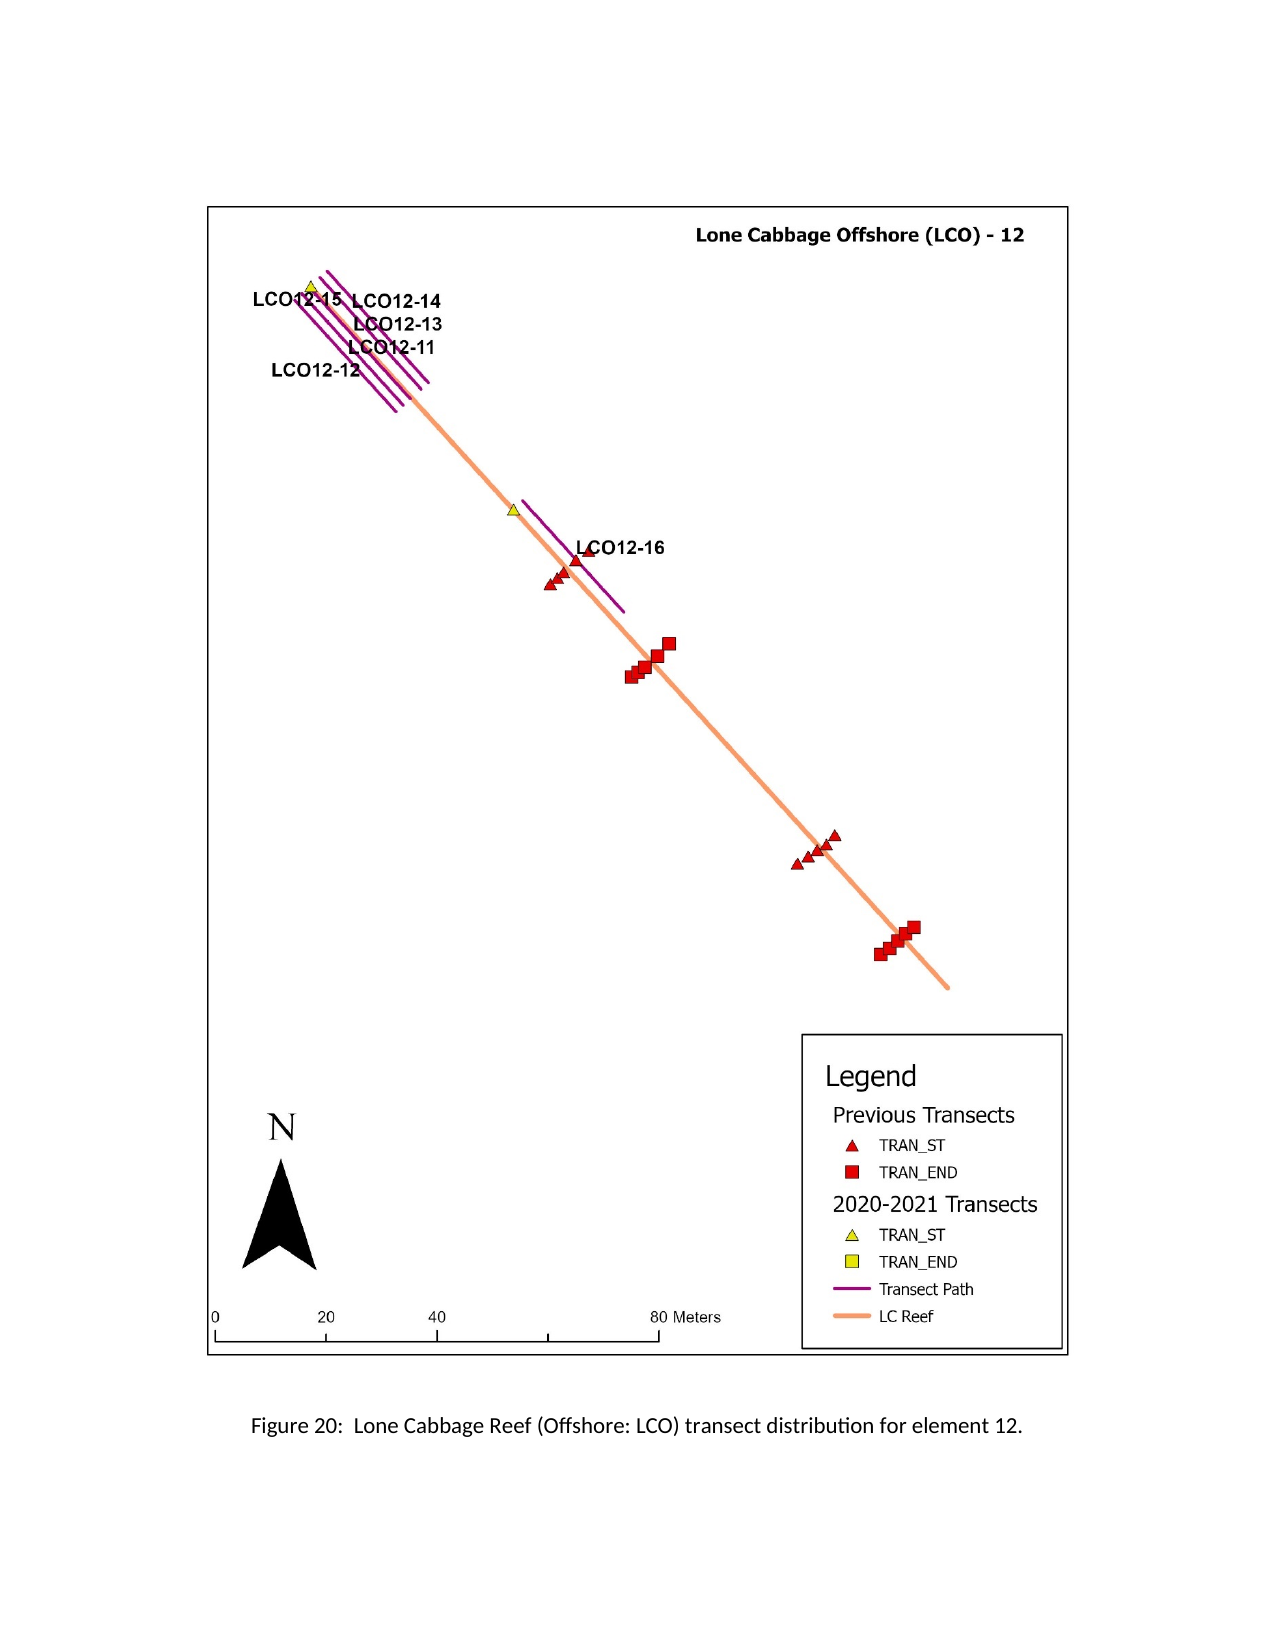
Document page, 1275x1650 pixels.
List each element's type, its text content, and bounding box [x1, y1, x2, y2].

text Figure 20: Lone Cabbage Reef (Offshore: LCO) transect distribution for element 12. [150, 1412, 1125, 1439]
picture [150, 150, 1125, 1412]
